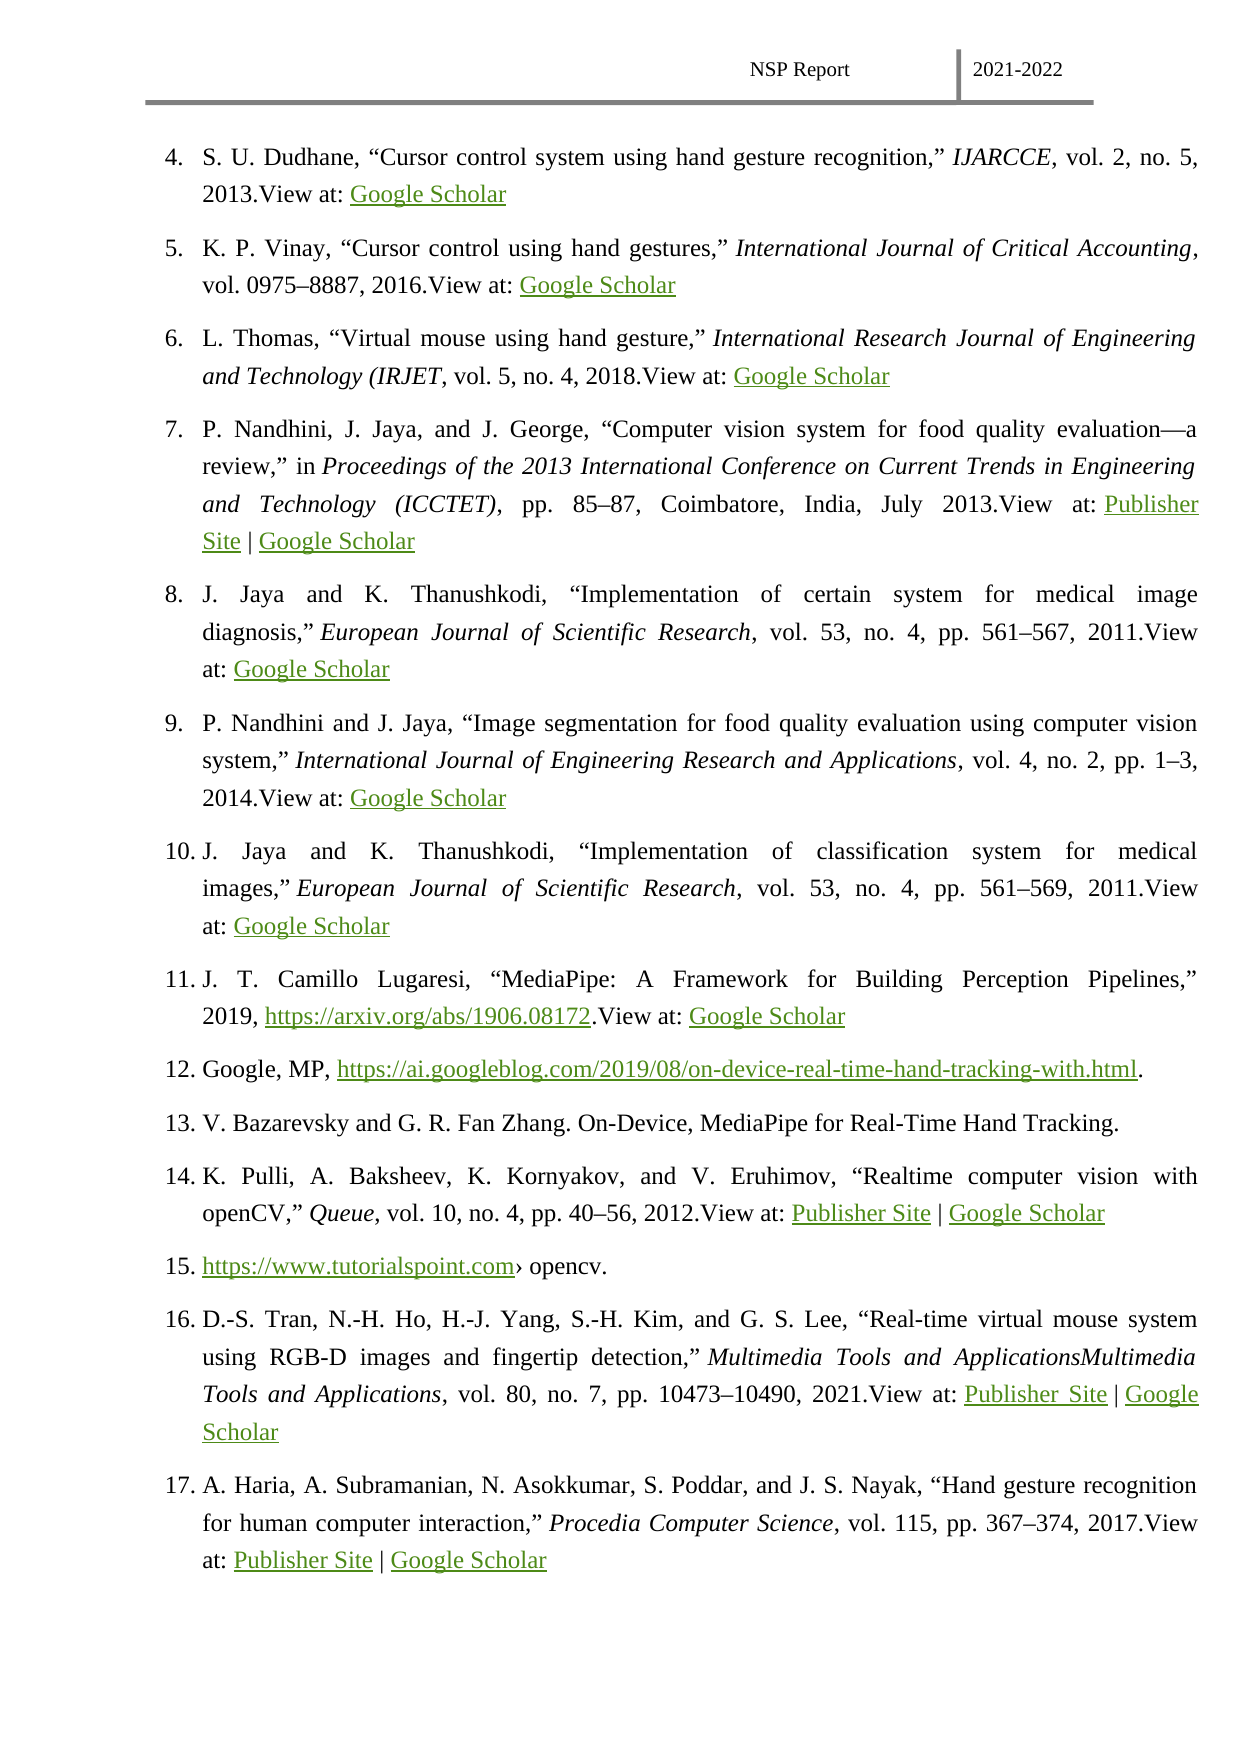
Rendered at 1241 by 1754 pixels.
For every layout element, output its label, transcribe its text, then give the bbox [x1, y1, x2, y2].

list J. Jaya and K. Thanushkodi, “Implementation of classification system for medical images,” European Journal of Scientific Research, vol. 53, no. 4, pp. 561–569, 2011.View at: Google Scholar [164, 827, 1198, 939]
list V. Bazarevsky and G. R. Fan Zhang. On-Device, MediaPipe for Real-Time Hand Tracking. [164, 1099, 1198, 1136]
list P. Nandhini and J. Jaya, “Image segmentation for food quality evaluation using computer vision system,” International Journal of Engineering Research and Applications, vol. 4, no. 2, pp. 1–3, 2014.View at: Google Scholar [164, 699, 1198, 811]
list P. Nandhini, J. Jaya, and J. George, “Computer vision system for food quality evaluation—a review,” in Proceedings of the 2013 International Conference on Current Trends in Engineering and Technology (ICCTET), pp. 85–87, Coimbatore, India, July 2013.View at: Publisher Site | Google Scholar [164, 405, 1198, 555]
list S. U. Dudhane, “Cursor control system using hand gesture recognition,” IJARCCE, vol. 2, no. 5, 2013.View at: Google Scholar [164, 133, 1198, 208]
list J. Jaya and K. Thanushkodi, “Implementation of certain system for medical image diagnosis,” European Journal of Scientific Research, vol. 53, no. 4, pp. 561–567, 2011.View at: Google Scholar [164, 571, 1198, 683]
list A. Haria, A. Subramanian, N. Asokkumar, S. Poddar, and J. S. Nayak, “Hand gesture recognition for human computer interaction,” Procedia Computer Science, vol. 115, pp. 367–374, 2017.View at: Publisher Site | Google Scholar [164, 1461, 1198, 1574]
list K. Pulli, A. Baksheev, K. Kornyakov, and V. Eruhimov, “Realtime computer vision with openCV,” Queue, vol. 10, no. 4, pp. 40–56, 2012.View at: Publisher Site | Google Scholar [164, 1152, 1198, 1227]
list Google, MP, https://ai.googleblog.com/2019/08/on-device-real-time-hand-tracking-with.html. [164, 1046, 1198, 1083]
list L. Thomas, “Virtual mouse using hand gesture,” International Research Journal of Engineering and Technology (IRJET, vol. 5, no. 4, 2018.View at: Google Scholar [164, 314, 1198, 389]
list K. P. Vinay, “Cursor control using hand gestures,” International Journal of Critical Accounting, vol. 0975–8887, 2016.View at: Google Scholar [164, 224, 1198, 299]
list https://www.tutorialspoint.com› opencv. [164, 1243, 1198, 1280]
list D.-S. Tran, N.-H. Ho, H.-J. Yang, S.-H. Kim, and G. S. Lee, “Real-time virtual mouse system using RGB-D images and fingertip detection,” Multimedia Tools and ApplicationsMultimedia Tools and Applications, vol. 80, no. 7, pp. 10473–10490, 2021.View at: Publisher Site | Google Scholar [164, 1296, 1198, 1446]
list J. T. Camillo Lugaresi, “MediaPipe: A Framework for Building Perception Pipelines,” 2019, https://arxiv.org/abs/1906.08172.View at: Google Scholar [164, 955, 1198, 1030]
